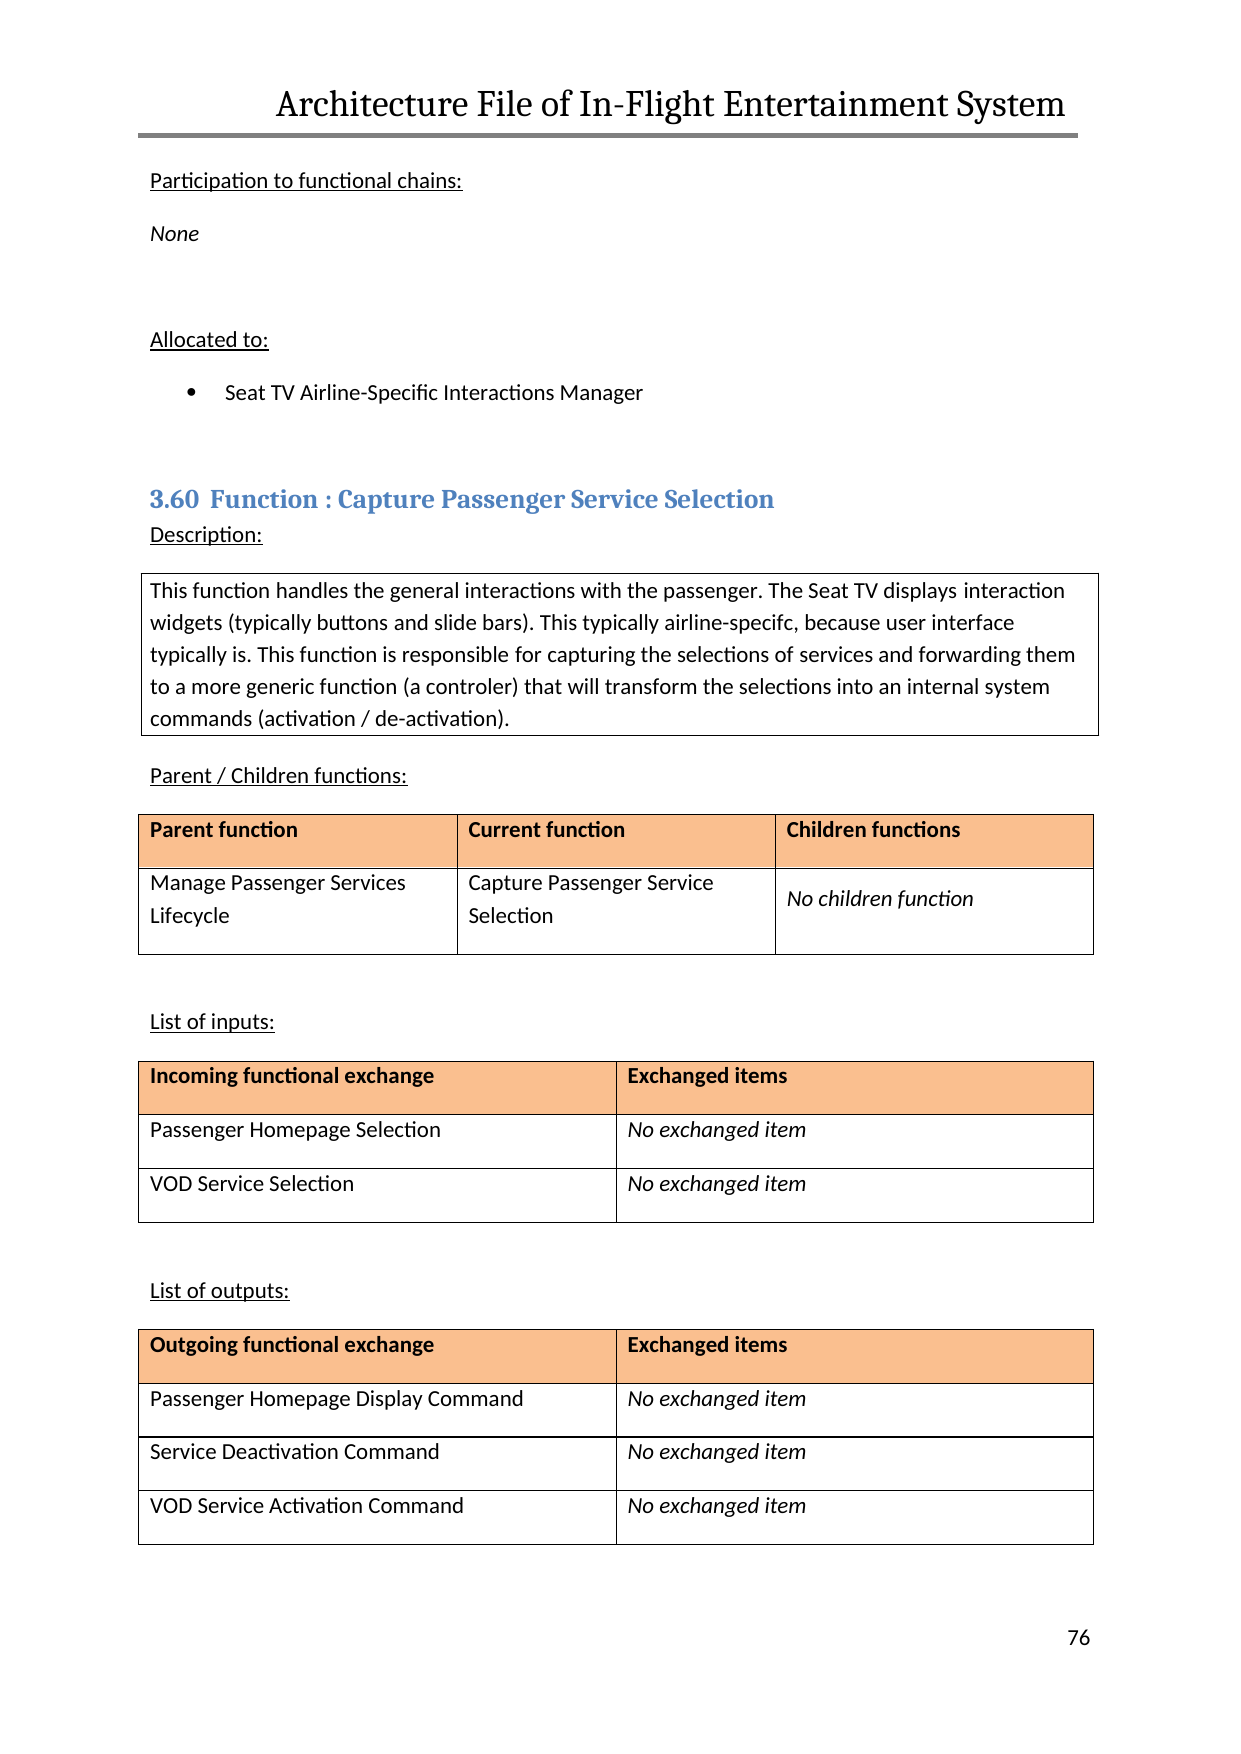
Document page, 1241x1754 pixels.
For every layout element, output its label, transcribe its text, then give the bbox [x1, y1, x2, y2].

table_header Incoming functional exchange [139, 1062, 616, 1114]
text Allocated to: [150, 325, 1090, 353]
table_header Service Deactivation Command [139, 1438, 616, 1490]
table_header No exchanged item [617, 1491, 1093, 1544]
table_header Passenger Homepage Selection [139, 1115, 616, 1168]
table_header Outgoing functional exchange [139, 1330, 616, 1383]
table_header Current function [458, 815, 775, 867]
table_header Passenger Homepage Display Command [139, 1384, 616, 1436]
table_header No exchanged item [617, 1438, 1093, 1490]
text Description: [150, 520, 1090, 548]
table_cell Capture Passenger Service Selection [458, 869, 775, 953]
table_header Exchanged items [617, 1062, 1093, 1114]
table_cell No children function [776, 869, 1093, 953]
text Participation to functional chains: [150, 166, 1090, 194]
table_header No exchanged item [617, 1115, 1093, 1168]
text List of outputs: [150, 1276, 1090, 1304]
table_header VOD Service Selection [139, 1169, 616, 1222]
table_header No exchanged item [617, 1384, 1093, 1436]
text None [150, 219, 1090, 247]
subtitle Function : Capture Passenger Service Selection [150, 484, 1090, 515]
table_header No exchanged item [617, 1169, 1093, 1222]
table_header Exchanged items [617, 1330, 1093, 1383]
table_header Parent function [139, 815, 457, 867]
table_cell Manage Passenger Services Lifecycle [139, 869, 457, 953]
list Seat TV Airline-Specific Interactions Manager [187, 378, 1090, 406]
text List of inputs: [150, 1007, 1090, 1036]
text Parent / Children functions: [150, 761, 1090, 789]
table_header Children functions [776, 815, 1093, 867]
table_header VOD Service Activation Command [139, 1491, 616, 1544]
text This function handles the general interactions with the passenger. The Seat TV displays interaction widgets (typically buttons and slide bars). This typically airline-specifc, because user interface typically is. This function is responsible for capturing the selections of services and forwarding them to a more generic function (a controler) that will transform the selections into an internal system commands (activation / de-activation). [142, 574, 1098, 735]
